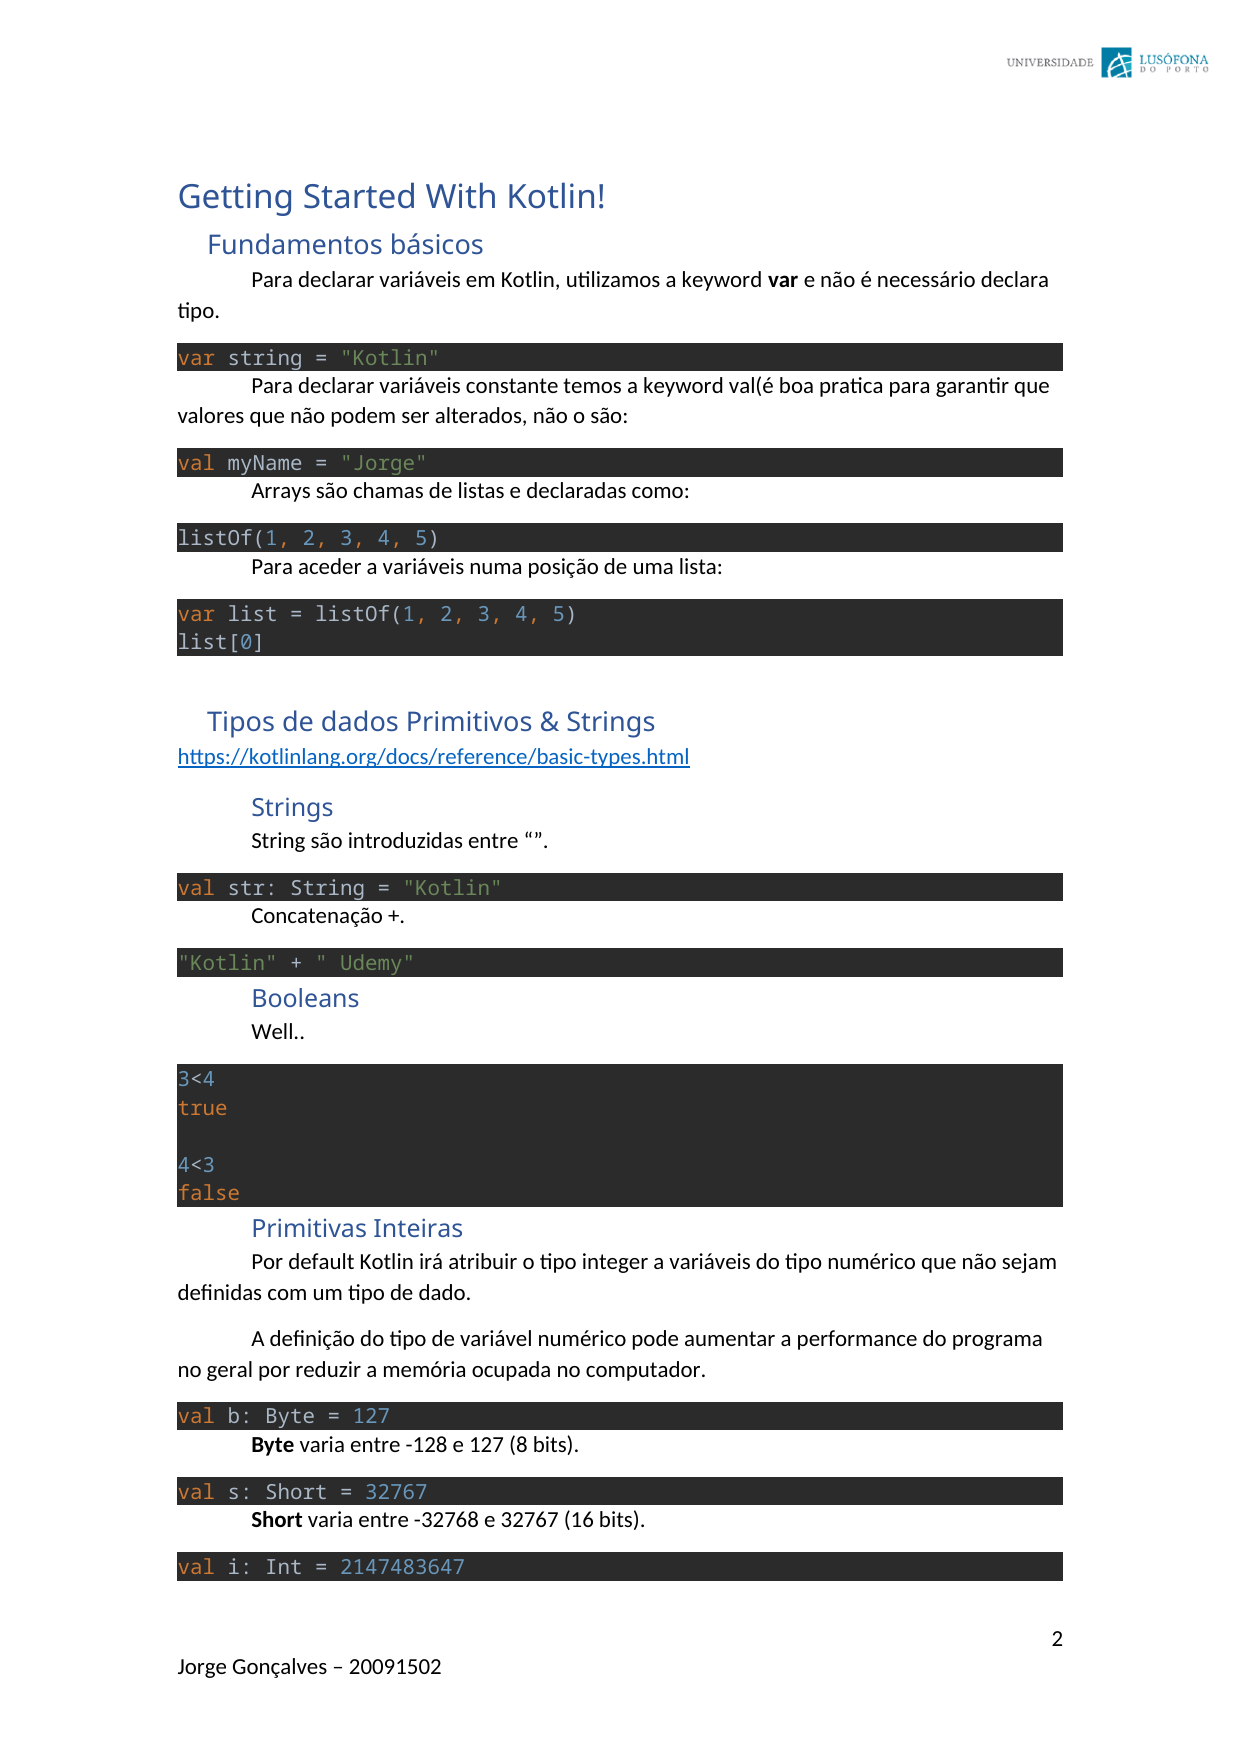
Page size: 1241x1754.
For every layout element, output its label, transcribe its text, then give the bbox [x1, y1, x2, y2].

text var list = listOf(1, 2, 3, 4, 5) [177, 599, 1063, 627]
picture [1006, 3, 1209, 122]
text val myName = "Jorge" [177, 448, 1063, 477]
text Para declarar variáveis em Kotlin, utilizamos a keyword var e não é necessário declara tipo. [177, 266, 1063, 324]
text Concatenação +. [177, 901, 1063, 929]
text A definição do tipo de variável numérico pode aumentar a performance do programa no geral por reduzir a memória ocupada no computador. [177, 1324, 1063, 1383]
text Arrays são chamas de listas e declaradas como: [177, 477, 1063, 504]
text Short varia entre -32768 e 32767 (16 bits). [177, 1505, 1063, 1533]
text val b: Byte = 127 [177, 1402, 1063, 1430]
subtitle Getting Started With Kotlin! [177, 173, 1063, 218]
subtitle Primitivas Inteiras [177, 1211, 1063, 1245]
text Para aceder a variáveis numa posição de uma lista: [177, 552, 1063, 580]
text 3<4 true 4<3 false [177, 1064, 1063, 1207]
text "Kotlin" + " Udemy" [177, 948, 1063, 977]
text String são introduzidas entre “”. [177, 826, 1063, 854]
text var string = "Kotlin" [177, 343, 1063, 371]
subtitle Fundamentos básicos [177, 226, 1063, 263]
text val str: String = "Kotlin" [177, 873, 1063, 901]
subtitle Booleans [177, 981, 1063, 1015]
text https://kotlinlang.org/docs/reference/basic-types.html [177, 742, 1063, 770]
text Byte varia entre -128 e 127 (8 bits). [177, 1430, 1063, 1458]
text val i: Int = 2147483647 [177, 1552, 1063, 1581]
text val s: Short = 32767 [177, 1477, 1063, 1505]
subtitle Tipos de dados Primitivos & Strings [177, 702, 1063, 739]
text Well.. [177, 1017, 1063, 1046]
text Para declarar variáveis constante temos a keyword val(é boa pratica para garantir que valores que não podem ser alterados, não o são: [177, 371, 1063, 429]
text list[0] [177, 627, 1063, 656]
subtitle Strings [177, 789, 1063, 823]
text listOf(1, 2, 3, 4, 5) [177, 523, 1063, 552]
text Por default Kotlin irá atribuir o tipo integer a variáveis do tipo numérico que não sejam definidas com um tipo de dado. [177, 1247, 1063, 1306]
